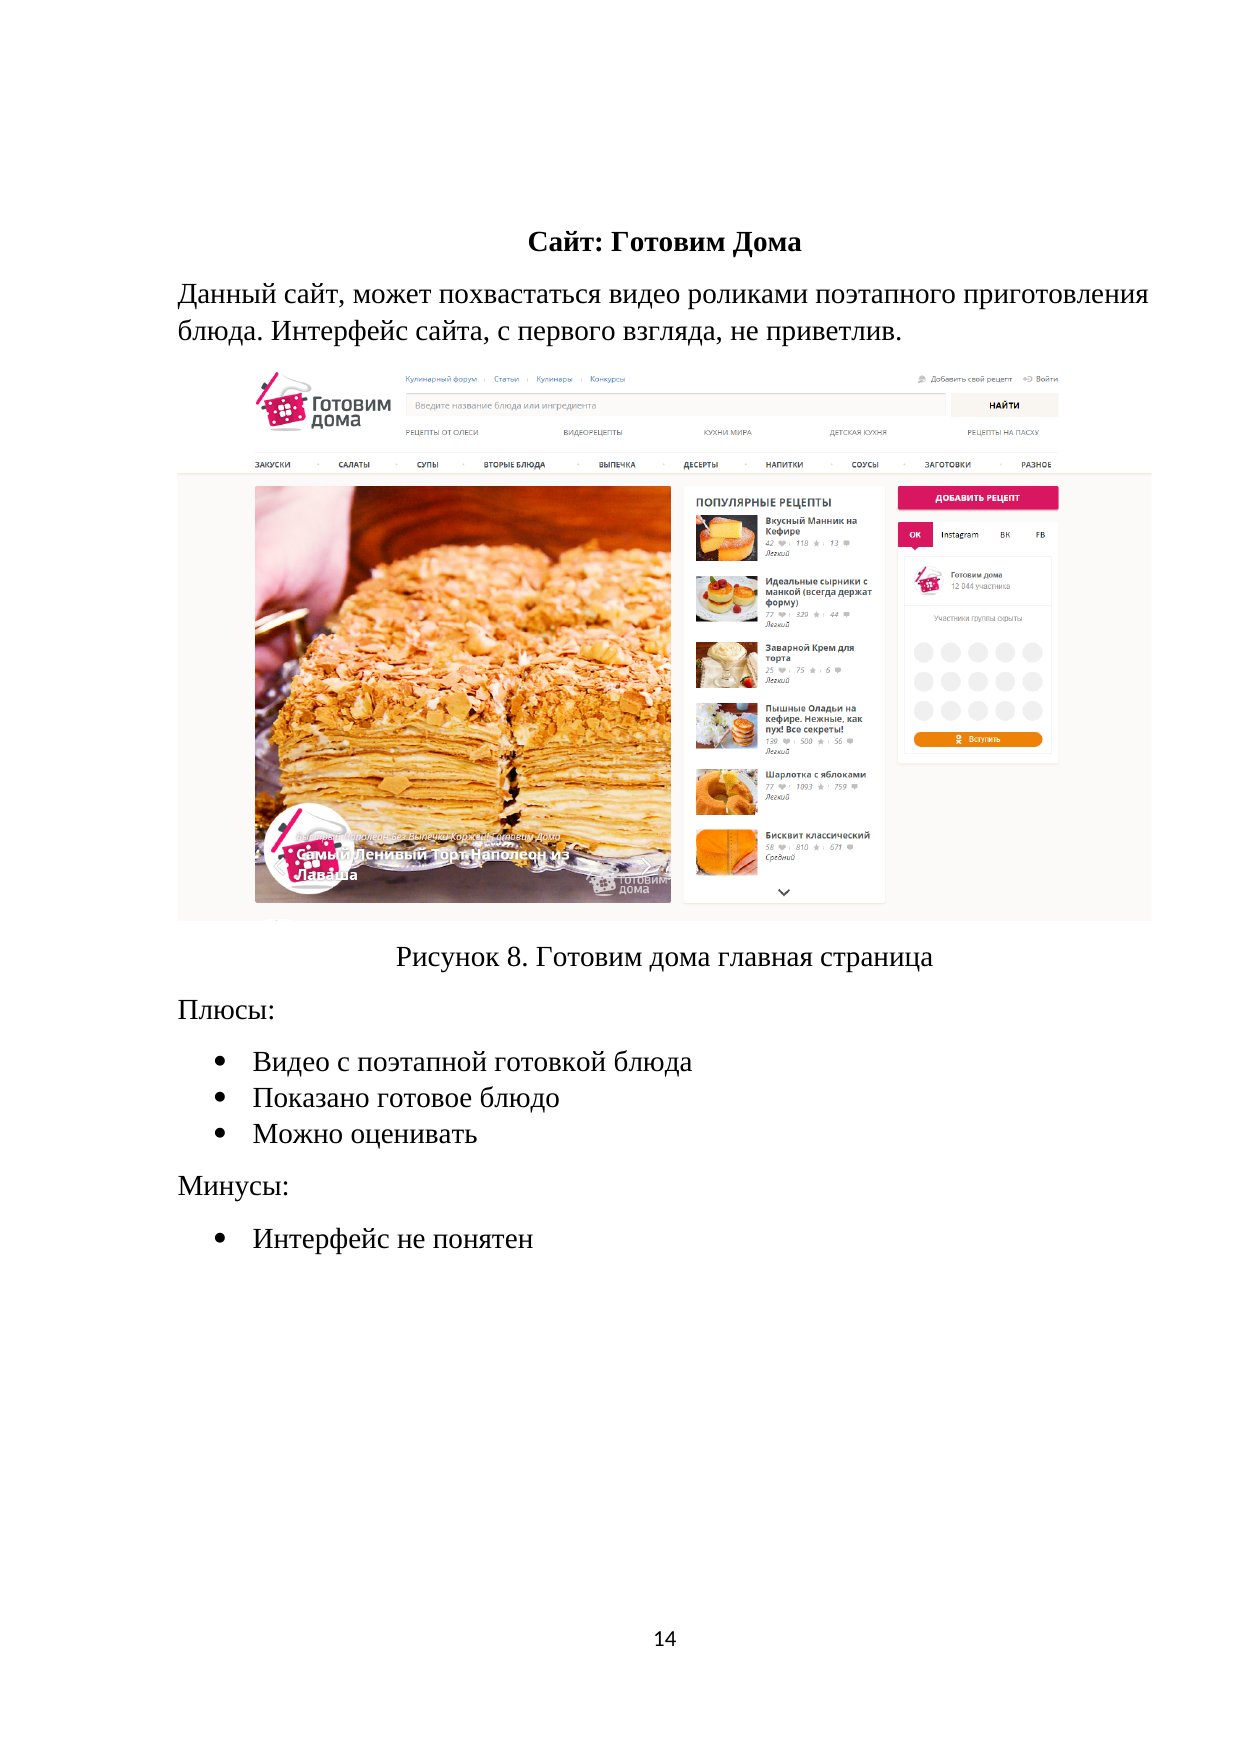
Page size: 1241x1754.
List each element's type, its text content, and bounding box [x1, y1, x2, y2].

text Сайт: Готовим Дома [177, 224, 1152, 257]
text Данный сайт, может похвастаться видео роликами поэтапного приготовления блюда. Интерфейс сайта, с первого взгляда, не приветлив. [177, 277, 1152, 346]
list Можно оценивать [215, 1116, 1152, 1149]
list Интерфейс не понятен [215, 1221, 1152, 1254]
picture [177, 365, 1152, 921]
list Видео с поэтапной готовкой блюда [215, 1044, 1152, 1078]
text Плюсы: [177, 992, 1152, 1025]
list Показано готовое блюдо [215, 1080, 1152, 1114]
text Минусы: [177, 1168, 1152, 1202]
text Рисунок 8. Готовим дома главная страница [177, 939, 1152, 972]
